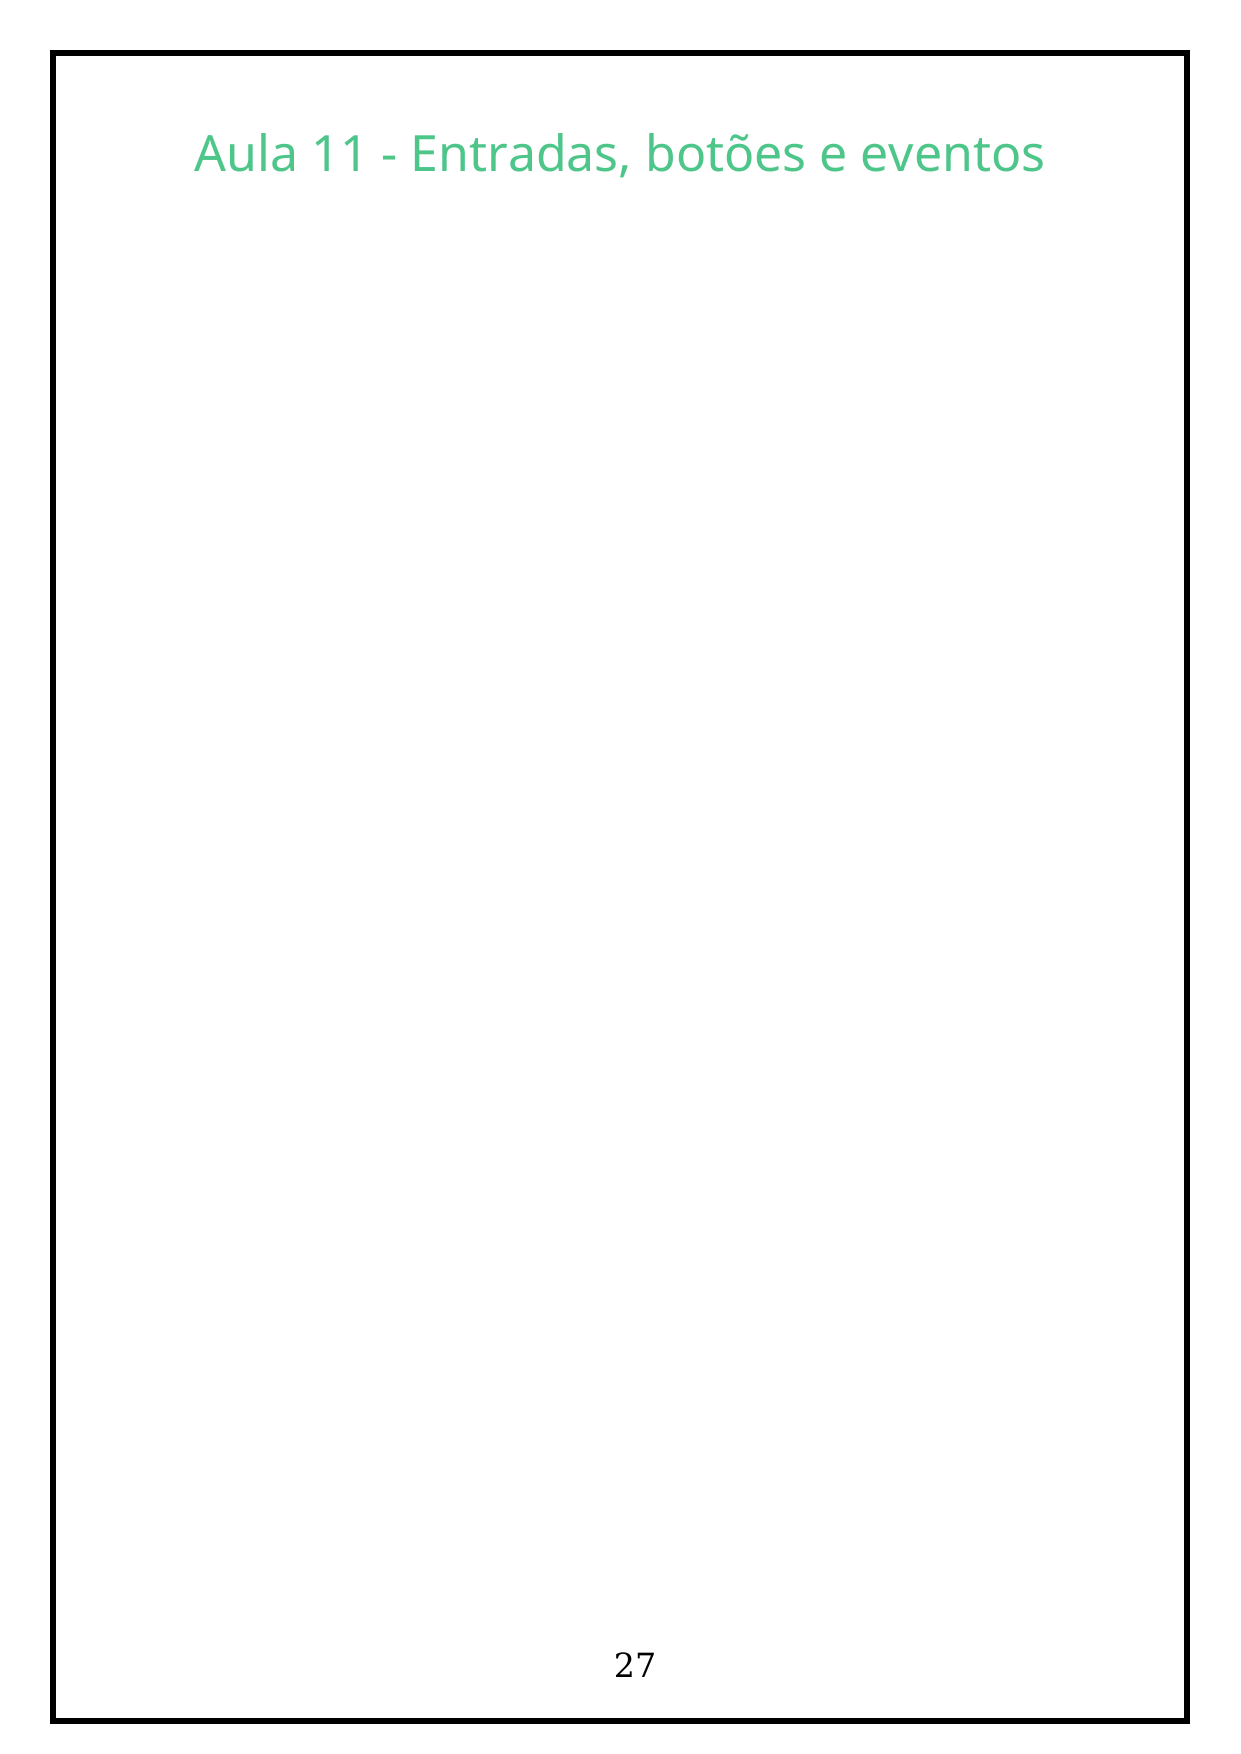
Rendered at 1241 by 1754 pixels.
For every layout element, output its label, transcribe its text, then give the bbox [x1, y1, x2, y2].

subtitle Aula 11 - Entradas, botões e eventos [88, 118, 1152, 186]
